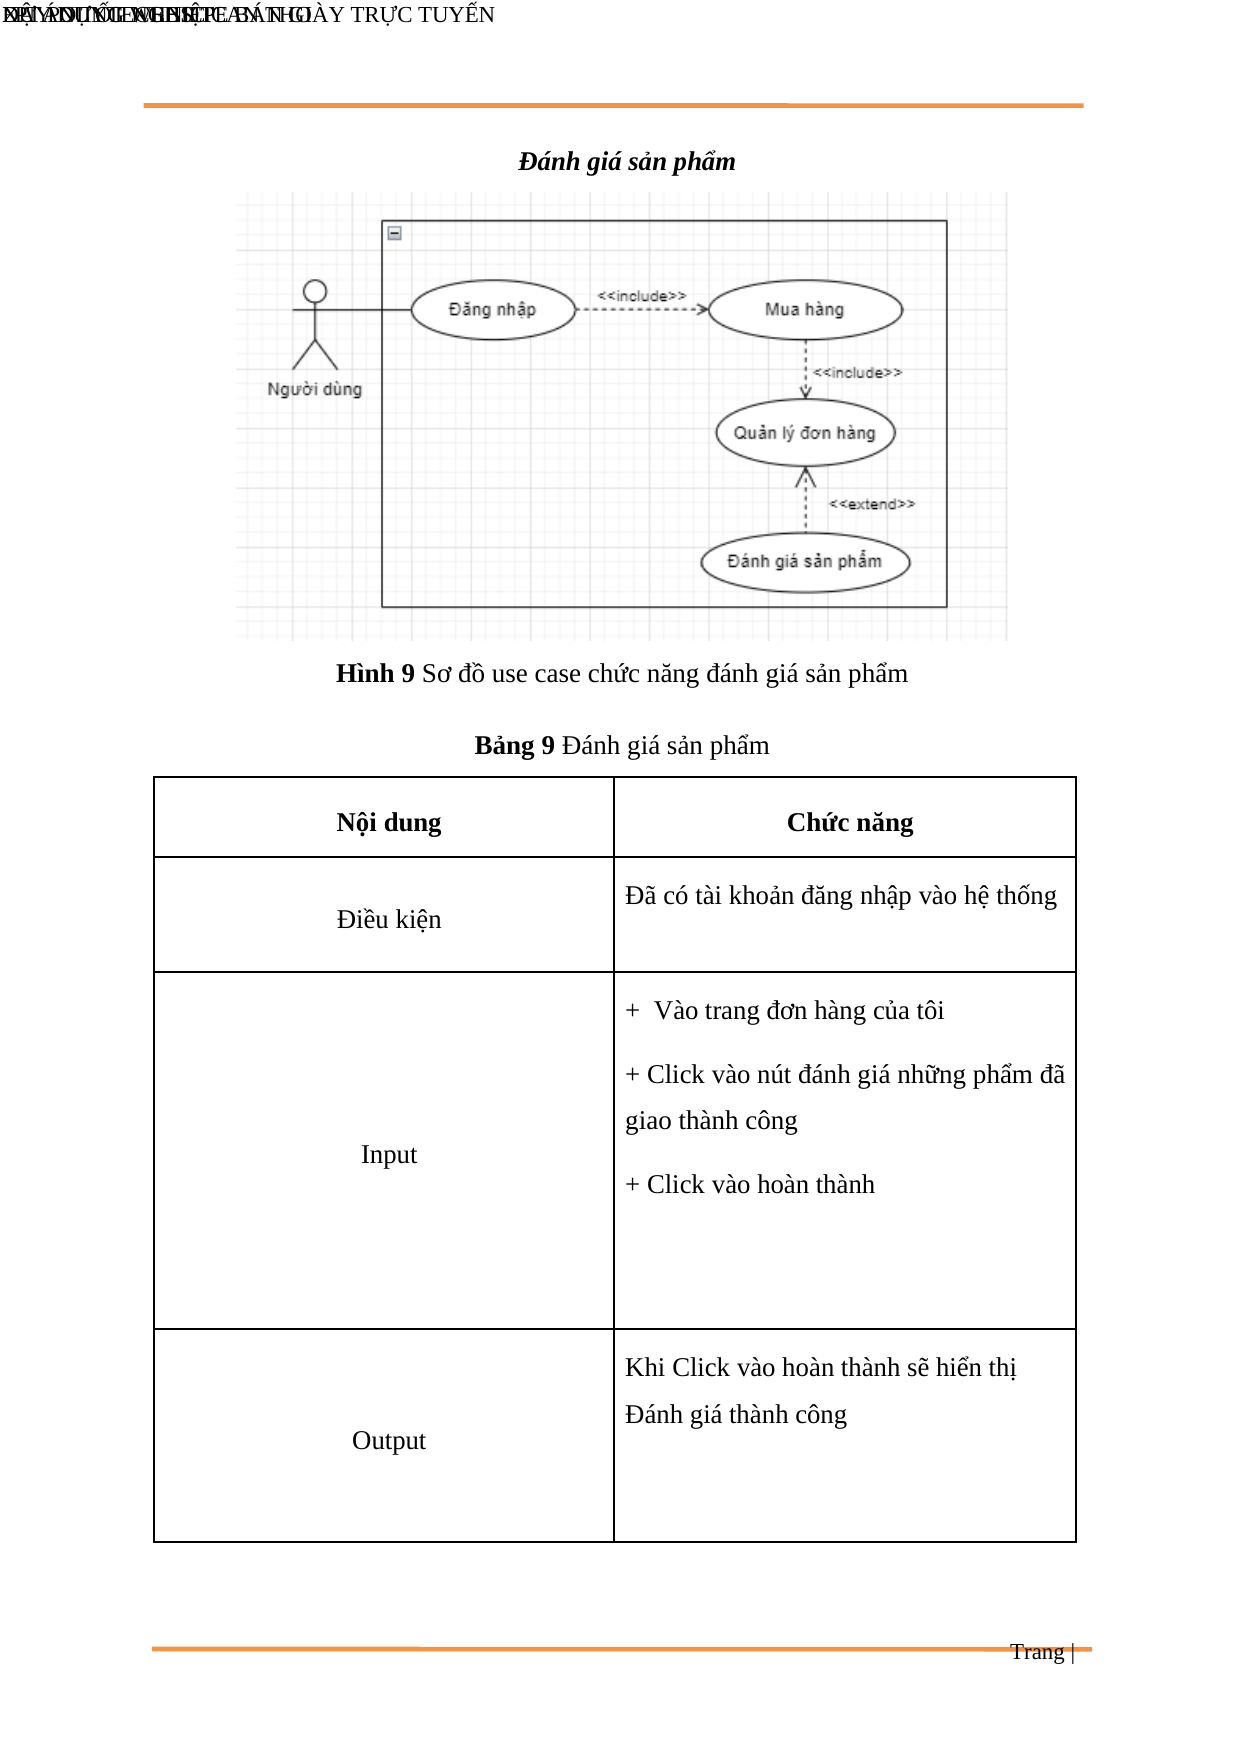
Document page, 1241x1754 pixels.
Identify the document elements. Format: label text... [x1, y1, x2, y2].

table_cell Output [155, 1330, 613, 1541]
picture [236, 192, 1009, 641]
subtitle Đánh giá sản phẩm [152, 146, 1105, 177]
table_cell Input [155, 973, 613, 1328]
table_header Chức năng [615, 778, 1075, 856]
text Bảng 9 Đánh giá sản phẩm [139, 729, 1105, 760]
table_cell + Vào trang đơn hàng của tôi + Click vào nút đánh giá những phẩm đã giao thành công + Click vào hoàn thành [615, 973, 1075, 1328]
table_cell Điều kiện [155, 858, 613, 971]
table_cell Đã có tài khoản đăng nhập vào hệ thống [615, 858, 1075, 971]
table_header Nội dung [155, 778, 613, 856]
table_cell Khi Click vào hoàn thành sẽ hiển thị Đánh giá thành công [615, 1330, 1075, 1541]
